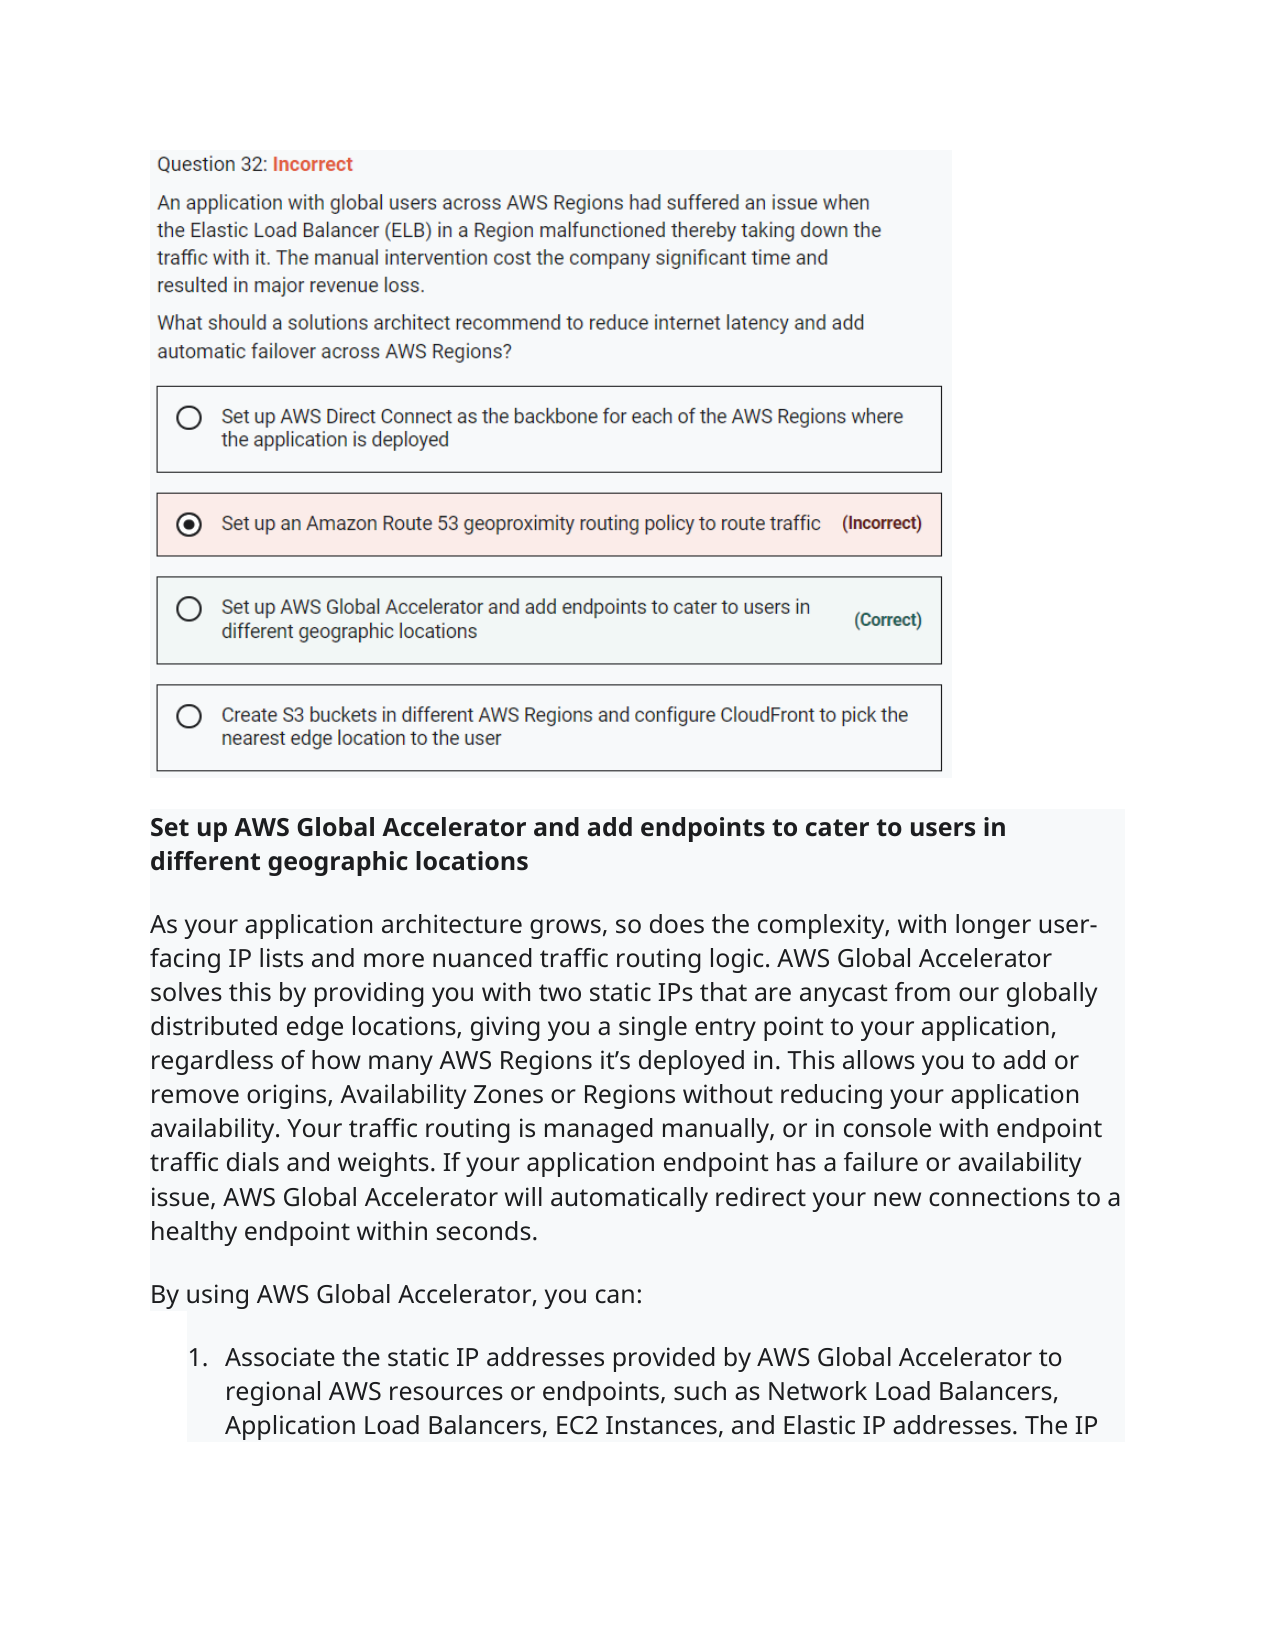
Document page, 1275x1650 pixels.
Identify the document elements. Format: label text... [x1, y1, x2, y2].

text By using AWS Global Accelerator, you can: [150, 1276, 1125, 1311]
text As your application architecture grows, so does the complexity, with longer user-facing IP lists and more nuanced traffic routing logic. AWS Global Accelerator solves this by providing you with two static IPs that are anycast from our globally distributed edge locations, giving you a single entry point to your application, regardless of how many AWS Regions it’s deployed in. This allows you to add or remove origins, Availability Zones or Regions without reducing your application availability. Your traffic routing is managed manually, or in console with endpoint traffic dials and weights. If your application endpoint has a failure or availability issue, AWS Global Accelerator will automatically redirect your new connections to a healthy endpoint within seconds. [150, 907, 1125, 1247]
text Set up AWS Global Accelerator and add endpoints to cater to users in different geographic locations [150, 809, 1125, 877]
picture [150, 150, 952, 778]
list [187, 1340, 1125, 1442]
